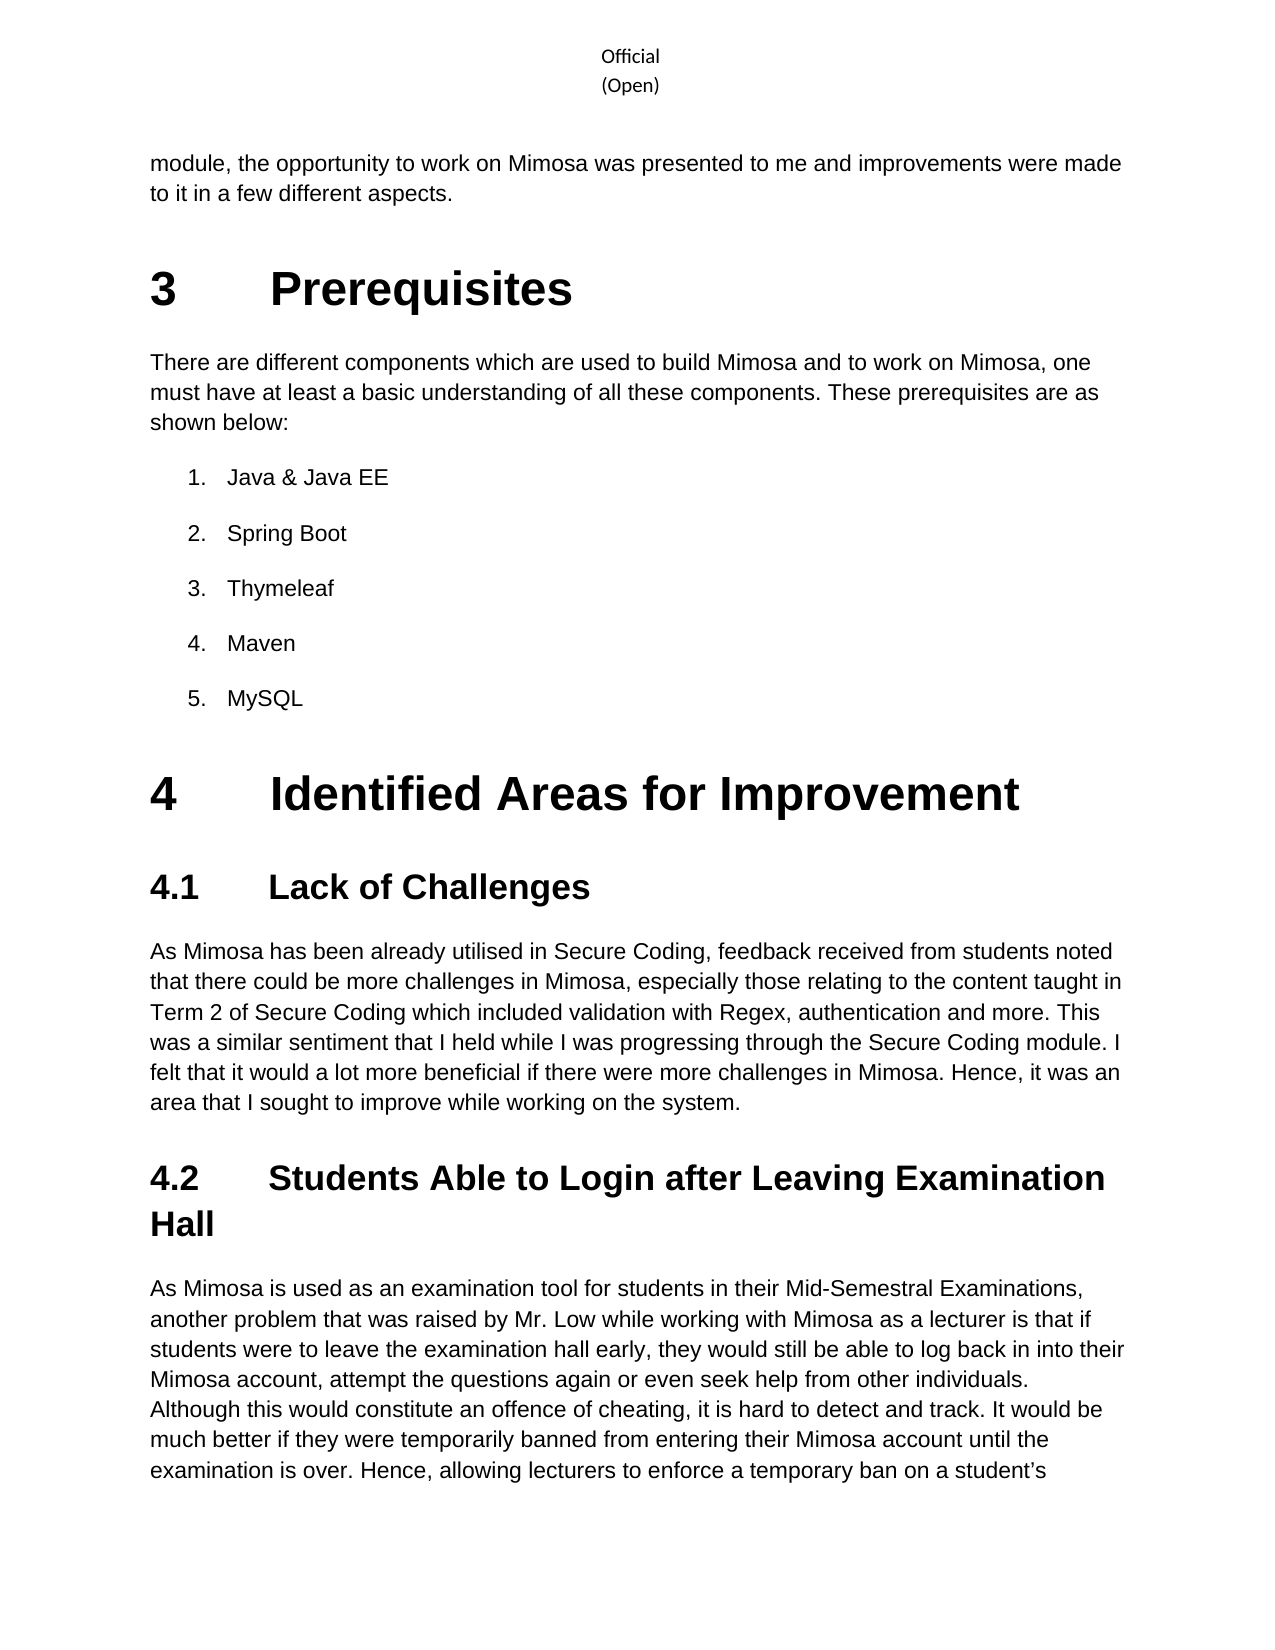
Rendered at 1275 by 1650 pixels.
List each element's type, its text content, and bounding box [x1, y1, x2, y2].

text As Mimosa has been already utilised in Secure Coding, feedback received from students noted that there could be more challenges in Mimosa, especially those relating to the content taught in Term 2 of Secure Coding which included validation with Regex, authentication and more. This was a similar sentiment that I held while I was progressing through the Secure Coding module. I felt that it would a lot more beneficial if there were more challenges in Mimosa. Hence, it was an area that I sought to improve while working on the system. [150, 938, 1125, 1115]
subtitle 4 Identified Areas for Improvement [150, 765, 1125, 821]
subtitle 4.2 Students Able to Login after Leaving Examination Hall [150, 1157, 1125, 1244]
subtitle 4.1 Lack of Challenges [150, 866, 1125, 907]
text There are different components which are used to build Mimosa and to work on Mimosa, one must have at least a basic understanding of all these components. These prerequisites are as shown below: [150, 349, 1125, 436]
text 2. Spring Boot [187, 519, 1125, 546]
text 3. Thymeleaf [187, 575, 1125, 601]
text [150, 1275, 1125, 1483]
subtitle 3 Prerequisites [150, 260, 1125, 316]
text 4. Maven [187, 630, 1125, 656]
text 1. Java & Java EE [187, 464, 1125, 491]
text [150, 150, 1125, 207]
text 5. MySQL [187, 685, 1125, 712]
